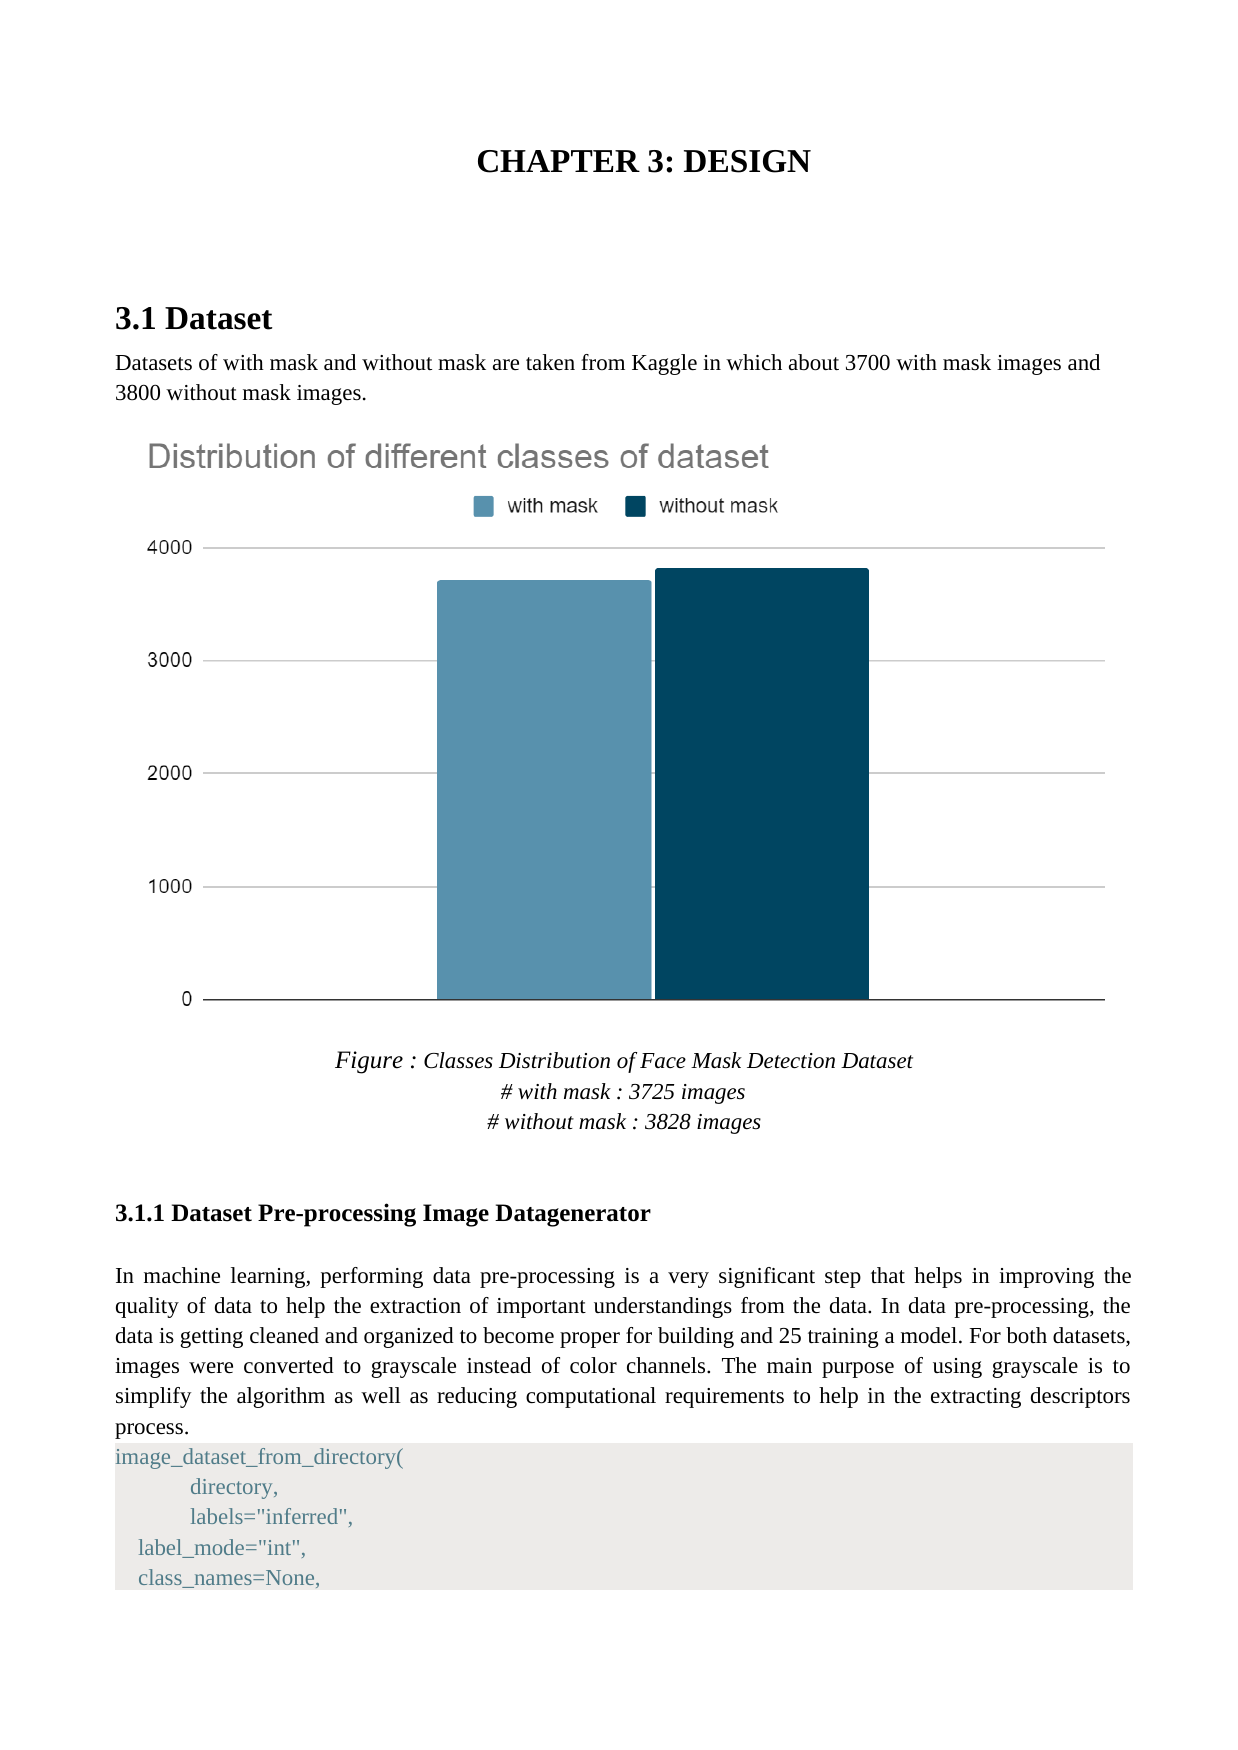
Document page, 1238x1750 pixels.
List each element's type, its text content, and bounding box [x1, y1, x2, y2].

text class_names=None,​ [115, 1564, 1133, 1590]
text labels="inferred",​ [115, 1503, 1133, 1530]
subtitle CHAPTER 3: DESIGN [152, 141, 1135, 180]
text In machine learning, performing data pre-processing is a very significant step that helps in improving the quality of data to help the extraction of important understandings from the data. In data pre-processing, the data is getting cleaned and organized to become proper for building and 25 training a model. For both datasets, images were converted to grayscale instead of color channels. The main purpose of using grayscale is to simplify the algorithm as well as reducing computational requirements to help in the extracting descriptors process. [115, 1262, 1133, 1439]
text # with mask : 3725 images [115, 1078, 1133, 1104]
text label_mode="int",​ [115, 1534, 1133, 1560]
text # without mask : 3828 images [115, 1108, 1133, 1134]
subtitle 3.1 Dataset [115, 298, 1133, 337]
text Figure : Classes Distribution of Face Mask Detection Dataset [115, 1045, 1133, 1073]
text image_dataset_from_directory(​ [115, 1443, 1133, 1469]
text directory,​ [115, 1473, 1133, 1499]
text Datasets of with mask and without mask are taken from Kaggle in which about 3700 with mask images and 3800 without mask images. [115, 349, 1133, 406]
subtitle 3.1.1 Dataset Pre-processing Image Datagenerator [115, 1198, 1133, 1227]
picture [115, 409, 1136, 1041]
